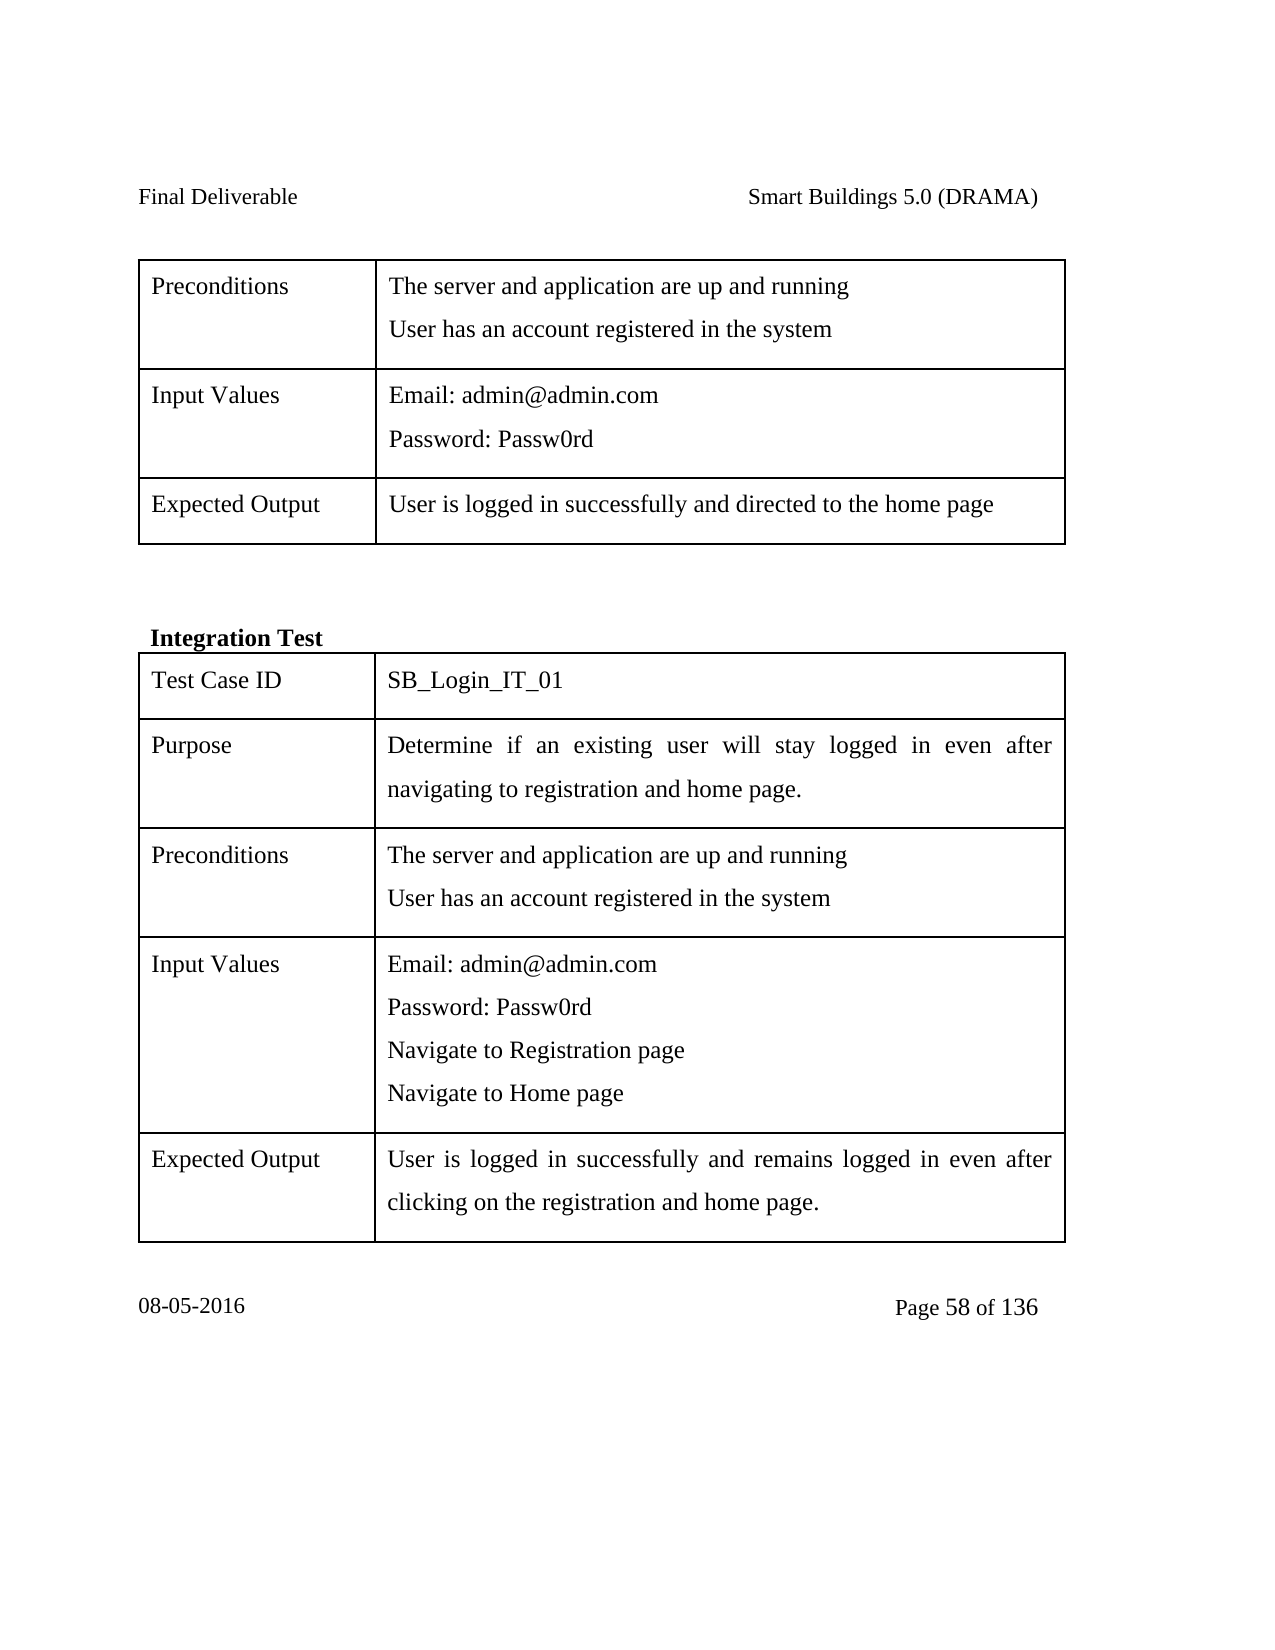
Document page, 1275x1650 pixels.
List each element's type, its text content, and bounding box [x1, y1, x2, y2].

table_header Test Case ID [140, 654, 374, 718]
table_cell Expected Output [140, 1134, 374, 1241]
table_cell Input Values [140, 370, 375, 477]
table_cell Email: admin@admin.com Password: Passw0rd Navigate to Registration page Navigate to Home page [376, 938, 1064, 1132]
table_cell Input Values [140, 938, 374, 1132]
table_cell Preconditions [140, 261, 375, 368]
table_cell The server and application are up and running User has an account registered in the system [376, 829, 1064, 936]
table_cell User is logged in successfully and directed to the home page [377, 479, 1064, 543]
table_cell The server and application are up and running User has an account registered in the system [377, 261, 1064, 368]
table_header SB_Login_IT_01 [376, 654, 1064, 718]
table_cell Preconditions [140, 829, 374, 936]
table_cell Determine if an existing user will stay logged in even after navigating to registration and home page. [376, 720, 1064, 827]
table_cell User is logged in successfully and remains logged in even after clicking on the registration and home page. [376, 1134, 1064, 1241]
table_cell Purpose [140, 720, 374, 827]
text Integration Test [150, 623, 1125, 652]
table_cell Expected Output [140, 479, 375, 543]
table_cell Email: admin@admin.com Password: Passw0rd [377, 370, 1064, 477]
